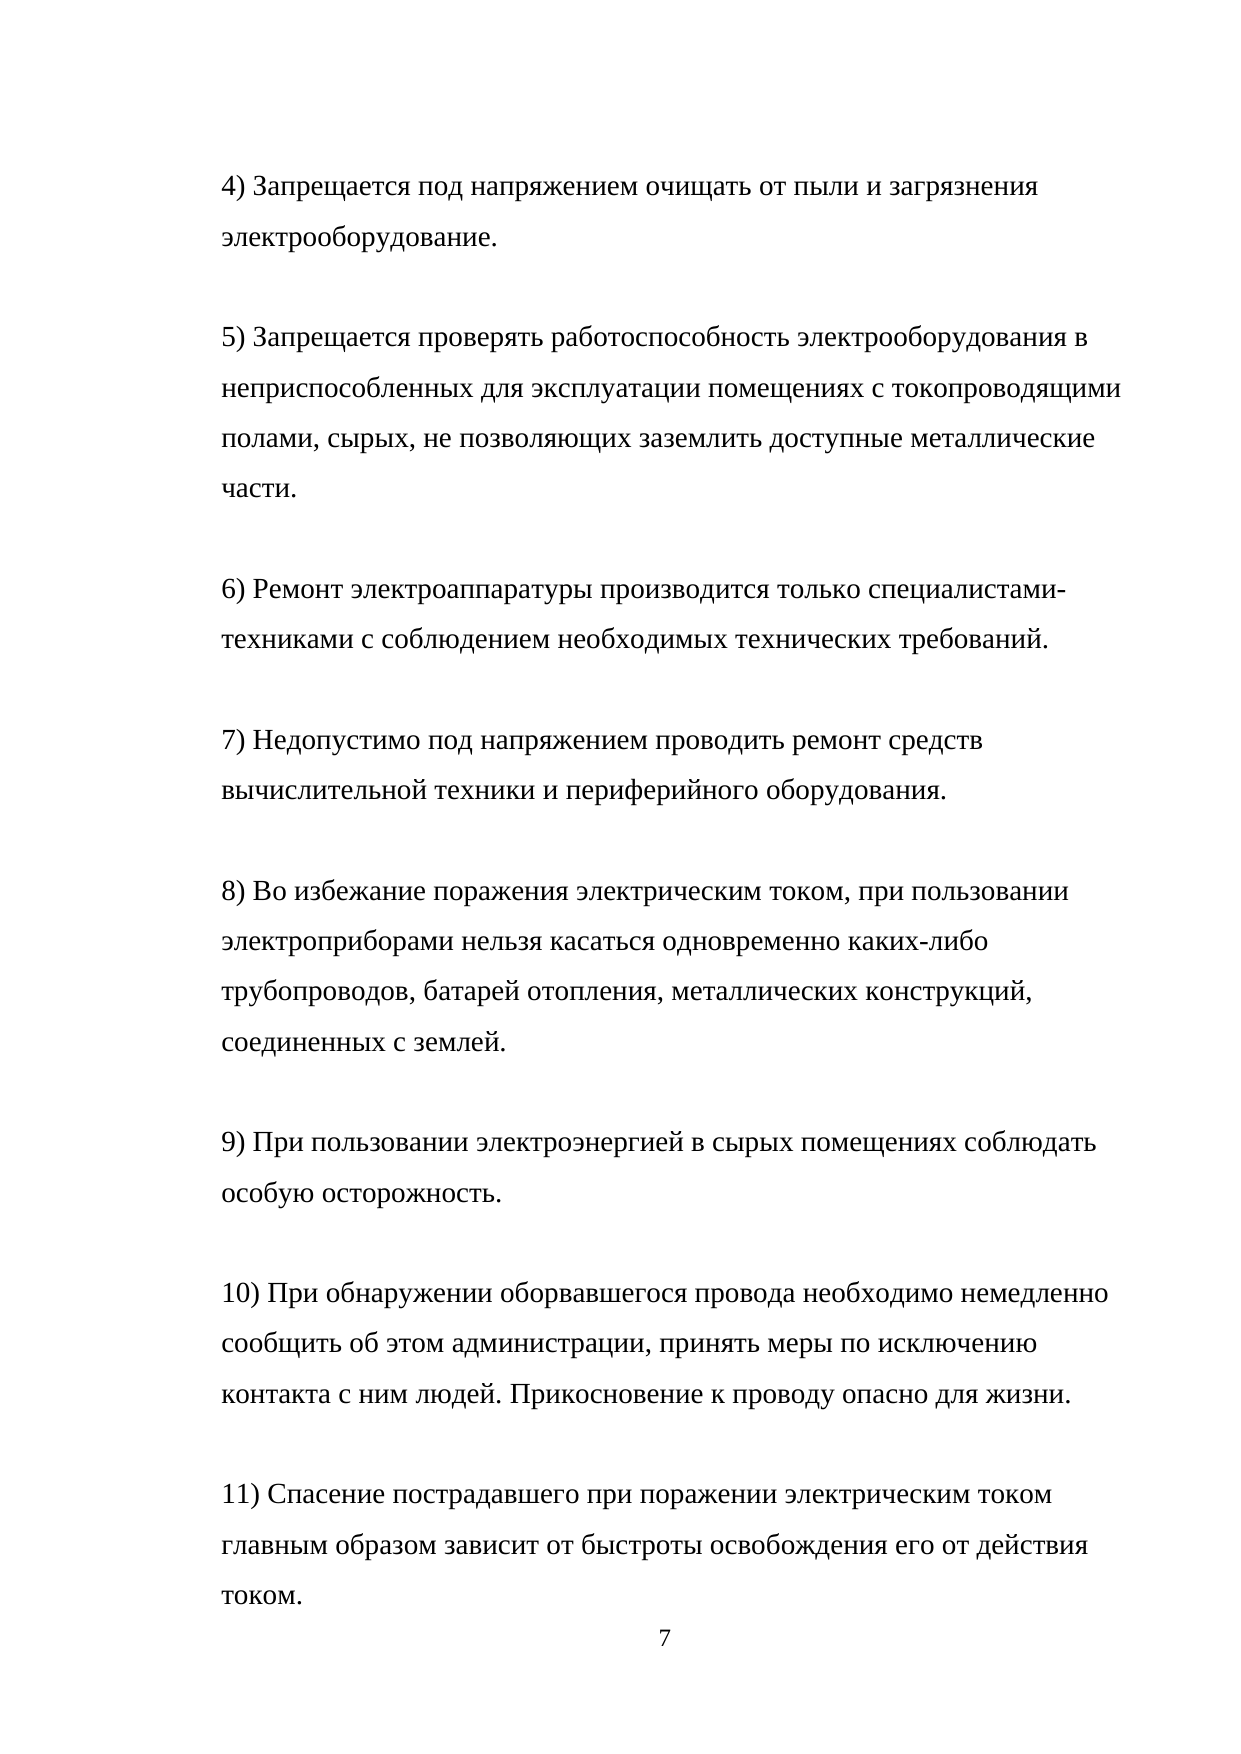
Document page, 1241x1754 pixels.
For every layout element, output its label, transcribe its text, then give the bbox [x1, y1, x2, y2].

list 6) Ремонт электроаппаратуры производится только специалистами-техниками с соблюдением необходимых технических требований. [221, 571, 1152, 655]
list 7) Недопустимо под напряжением проводить ремонт средств вычислительной техники и периферийного оборудования. [221, 722, 1152, 806]
list 9) При пользовании электроэнергией в сырых помещениях соблюдать особую осторожность. [221, 1124, 1152, 1208]
list 11) Спасение пострадавшего при поражении электрическим током главным образом зависит от быстроты освобождения его от действия током. [221, 1477, 1152, 1611]
list 8) Во избежание поражения электрическим током, при пользовании электроприборами нельзя касаться одновременно каких-либо трубопроводов, батарей отопления, металлических конструкций, соединенных с землей. [221, 873, 1152, 1057]
list 4) Запрещается под напряжением очищать от пыли и загрязнения электрооборудование. [221, 168, 1152, 252]
list 10) При обнаружении оборвавшегося провода необходимо немедленно сообщить об этом администрации, принять меры по исключению контакта с ним людей. Прикосновение к проводу опасно для жизни. [221, 1275, 1152, 1409]
list 5) Запрещается проверять работоспособность электрооборудования в неприспособленных для эксплуатации помещениях с токопроводящими полами, сырых, не позволяющих заземлить доступные металлические части. [221, 319, 1152, 504]
